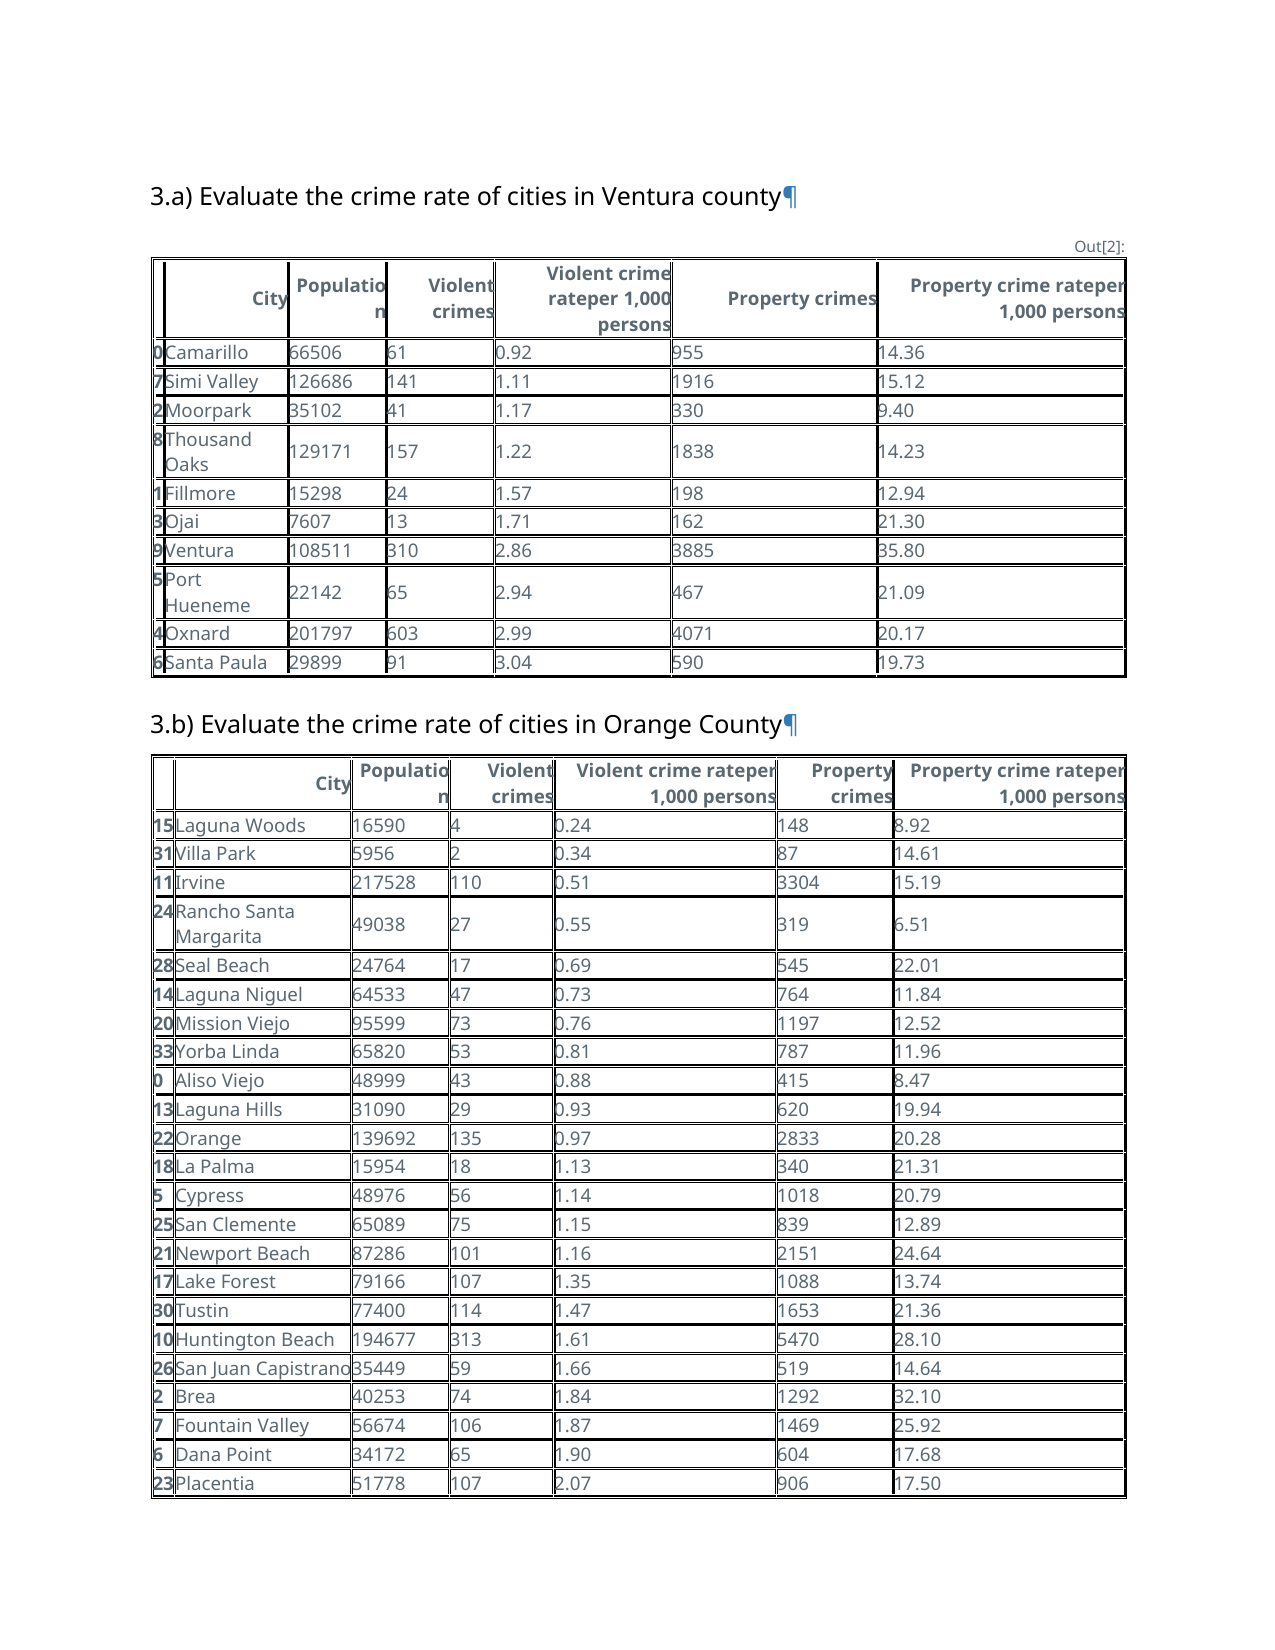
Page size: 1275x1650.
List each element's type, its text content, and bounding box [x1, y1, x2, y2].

table_cell 17 [154, 1265, 173, 1294]
table_cell 2 [154, 1380, 173, 1409]
table_cell Brea [176, 1384, 350, 1409]
table_cell 56 [451, 1183, 552, 1208]
table_cell 15954 [353, 1154, 448, 1179]
table_cell 1.13 [556, 1154, 775, 1179]
table_cell 107 [451, 1269, 552, 1294]
table_header Property crime rateper 1,000 persons [893, 758, 1124, 809]
table_cell 1.17 [496, 397, 670, 423]
table_cell 1.61 [556, 1326, 775, 1352]
table_cell 47 [451, 981, 552, 1007]
table_cell 26 [152, 1352, 175, 1380]
table_header Property crimes [671, 258, 877, 336]
table_cell 4071 [673, 621, 876, 646]
table_cell 6 [152, 1438, 173, 1467]
table_cell Santa Paula [164, 650, 288, 675]
table_cell 20.79 [895, 1179, 1125, 1208]
table_cell 21.30 [877, 506, 1126, 534]
table_cell 1.84 [556, 1384, 775, 1409]
table_cell 15 [152, 809, 175, 837]
table_cell 15.12 [879, 365, 1125, 394]
table_header Property crimes [777, 758, 893, 809]
table_cell 0.69 [556, 953, 775, 978]
table_cell 17.50 [893, 1467, 1126, 1495]
table_cell 21.36 [895, 1294, 1125, 1323]
table_cell 35.80 [879, 534, 1125, 563]
table_cell 13.74 [895, 1265, 1125, 1294]
table_cell 21.31 [895, 1150, 1125, 1179]
table_cell 415 [778, 1068, 892, 1093]
table_cell 32.10 [895, 1380, 1125, 1409]
table_cell 20.17 [879, 618, 1125, 646]
table_cell 74 [451, 1384, 552, 1409]
table_cell 2833 [778, 1125, 892, 1150]
table_cell 839 [778, 1211, 892, 1237]
table_cell 40253 [353, 1384, 448, 1409]
table_cell Oxnard [166, 621, 287, 646]
table_cell 11 [154, 866, 173, 895]
table_cell 0.73 [556, 981, 775, 1007]
table_cell 0.81 [556, 1039, 775, 1064]
table_cell 15.19 [895, 866, 1125, 895]
table_cell 22142 [290, 567, 385, 617]
subtitle 3.a) Evaluate the crime rate of cities in Ventura county¶ [150, 178, 1125, 212]
table_cell 48976 [353, 1183, 448, 1208]
table_cell 41 [388, 397, 493, 423]
table_cell 319 [778, 898, 892, 949]
table_header [154, 758, 175, 809]
table_cell La Palma [176, 1154, 350, 1179]
table_cell 24 [388, 480, 493, 506]
table_header Violent crime rateper 1,000 persons [554, 758, 777, 809]
table_cell 126686 [290, 369, 385, 394]
table_cell 1.57 [496, 480, 670, 506]
table_cell 22 [152, 1122, 175, 1150]
table_cell 1469 [778, 1413, 892, 1438]
table_cell 0.55 [556, 898, 775, 949]
table_cell 8.92 [893, 809, 1126, 837]
table_cell 16590 [353, 812, 448, 837]
table_cell Newport Beach [176, 1240, 350, 1265]
table_cell 59 [451, 1355, 552, 1380]
table_cell Laguna Niguel [176, 981, 350, 1007]
table_cell 5 [154, 1179, 173, 1208]
table_cell San Juan Capistrano [176, 1355, 350, 1380]
table_cell 21.09 [879, 563, 1125, 617]
table_cell 467 [673, 567, 876, 617]
table_cell 0.34 [556, 841, 775, 866]
table_cell 1.71 [496, 509, 670, 534]
table_cell 310 [388, 538, 493, 563]
table_cell Ojai [166, 509, 287, 534]
table_cell 35449 [353, 1355, 448, 1380]
table_cell 19.73 [877, 646, 1125, 675]
table_header Violent crimes [450, 756, 554, 809]
table_header Violent crime rateper 1,000 persons [495, 260, 671, 336]
table_cell 75 [451, 1211, 552, 1237]
table_cell Seal Beach [176, 953, 350, 978]
table_cell 764 [778, 981, 892, 1007]
table_cell 2.94 [496, 567, 670, 617]
text Out[2]: [150, 226, 1125, 257]
table_cell 6.51 [895, 895, 1124, 949]
table_cell 0.24 [556, 812, 775, 837]
table_cell Aliso Viejo [176, 1068, 350, 1093]
table_cell 56674 [353, 1413, 448, 1438]
table_header Violent crimes [386, 260, 495, 336]
table_cell 21 [152, 1237, 175, 1265]
table_cell 87 [778, 841, 892, 866]
table_cell 340 [778, 1154, 892, 1179]
table_cell Huntington Beach [176, 1326, 350, 1352]
table_cell 101 [451, 1240, 552, 1265]
table_cell 2.07 [554, 1470, 777, 1495]
table_cell 28 [154, 949, 173, 978]
table_cell 33 [154, 1035, 173, 1064]
table_cell Laguna Woods [176, 812, 350, 837]
table_cell 24764 [353, 953, 448, 978]
table_cell 620 [778, 1096, 892, 1122]
table_cell 9.40 [879, 394, 1124, 423]
table_cell 114 [451, 1298, 552, 1323]
table_cell 3304 [778, 870, 892, 895]
table_cell 955 [673, 340, 876, 365]
table_cell 12.94 [877, 477, 1126, 506]
table_cell 51778 [352, 1470, 449, 1495]
table_cell 43 [451, 1068, 552, 1093]
table_cell 108511 [290, 538, 385, 563]
table_cell 77400 [353, 1298, 448, 1323]
table_cell Lake Forest [176, 1269, 350, 1294]
table_cell 162 [673, 509, 876, 534]
table_cell 28.10 [895, 1323, 1126, 1352]
table_cell Orange [176, 1125, 350, 1150]
table_cell 66506 [290, 340, 385, 365]
table_cell 4 [451, 812, 552, 837]
table_cell Villa Park [176, 841, 350, 866]
table_cell 24 [154, 895, 173, 949]
table_cell Rancho Santa Margarita [176, 898, 350, 949]
table_cell 1197 [778, 1010, 892, 1035]
table_cell 22.01 [895, 949, 1125, 978]
table_cell 31 [154, 838, 173, 866]
table_cell 0 [154, 1064, 173, 1093]
table_cell 1.22 [496, 426, 670, 477]
table_cell 3885 [673, 538, 876, 563]
table_cell 79166 [353, 1269, 448, 1294]
table_cell 13 [152, 1093, 173, 1122]
table_cell 2 [451, 841, 552, 866]
table_cell Irvine [176, 870, 350, 895]
table_cell 8.47 [895, 1064, 1125, 1093]
table_cell 35102 [290, 397, 385, 423]
table_cell Yorba Linda [176, 1039, 350, 1064]
table_cell Cypress [176, 1183, 350, 1208]
table_cell 1.15 [556, 1211, 775, 1237]
table_cell 31090 [353, 1096, 448, 1122]
table_cell 129171 [290, 426, 385, 477]
table_cell 48999 [353, 1068, 448, 1093]
table_cell 23 [152, 1467, 175, 1495]
table_cell 27 [451, 898, 552, 949]
table_cell 14.61 [895, 838, 1125, 866]
table_cell 15298 [290, 480, 385, 506]
table_cell 7607 [290, 509, 385, 534]
table_cell 1018 [778, 1183, 892, 1208]
table_cell 18 [154, 1150, 173, 1179]
table_cell 17.68 [895, 1438, 1126, 1467]
table_cell 157 [388, 426, 493, 477]
table_cell 2151 [778, 1240, 892, 1265]
table_cell 1.11 [496, 369, 670, 394]
table_cell 139692 [353, 1125, 448, 1150]
table_cell 1.35 [556, 1269, 775, 1294]
table_cell 110 [451, 870, 552, 895]
table_cell 313 [451, 1326, 552, 1352]
table_cell 198 [673, 480, 876, 506]
table_cell Thousand Oaks [166, 426, 287, 477]
table_cell 1292 [778, 1384, 892, 1409]
table_cell 65 [451, 1441, 552, 1467]
table_cell 20 [152, 1007, 175, 1035]
table_cell 906 [777, 1470, 893, 1495]
table_cell 10 [152, 1323, 173, 1352]
table_header City [175, 758, 352, 809]
table_header Population [288, 260, 386, 336]
table_cell 65 [388, 567, 493, 617]
table_cell Port Hueneme [166, 567, 287, 617]
table_cell 2.86 [496, 538, 670, 563]
table_cell 29899 [288, 650, 386, 675]
table_cell 217528 [353, 870, 448, 895]
table_cell 18 [451, 1154, 552, 1179]
table_cell 1838 [673, 426, 876, 477]
table_cell Moorpark [166, 397, 287, 423]
table_cell Ventura [166, 538, 287, 563]
table_cell 25.92 [895, 1409, 1125, 1438]
table_cell 61 [388, 340, 493, 365]
table_cell 19.94 [895, 1093, 1126, 1122]
table_cell 65089 [353, 1211, 448, 1237]
table_header Property crime rateper 1,000 persons [877, 260, 1124, 336]
table_cell 148 [778, 812, 892, 837]
table_cell 30 [154, 1294, 173, 1323]
table_cell 603 [388, 621, 493, 646]
table_cell 1916 [673, 369, 876, 394]
table_cell 34172 [353, 1441, 448, 1467]
table_cell 17 [451, 953, 552, 978]
table_cell 14.23 [877, 423, 1126, 477]
table_cell 141 [388, 369, 493, 394]
table_cell 95599 [353, 1010, 448, 1035]
table_cell 787 [778, 1039, 892, 1064]
table_cell 0.93 [556, 1096, 775, 1122]
table_cell 590 [671, 650, 877, 675]
table_cell 545 [778, 953, 892, 978]
table_cell 1.87 [556, 1413, 775, 1438]
table_cell 5470 [778, 1326, 892, 1352]
table_cell 201797 [290, 621, 385, 646]
table_cell 1088 [778, 1269, 892, 1294]
table_cell 0.97 [556, 1125, 775, 1150]
table_cell 2.99 [496, 621, 670, 646]
table_cell 1.90 [556, 1441, 775, 1467]
table_cell 0.88 [556, 1068, 775, 1093]
table_cell Fountain Valley [176, 1413, 350, 1438]
table_header [154, 260, 164, 336]
table_cell 73 [451, 1010, 552, 1035]
table_cell 24.64 [893, 1237, 1126, 1265]
table_cell 106 [451, 1413, 552, 1438]
table_cell Mission Viejo [176, 1010, 350, 1035]
table_cell 519 [778, 1355, 892, 1380]
table_cell 64533 [353, 981, 448, 1007]
table_cell 135 [451, 1125, 552, 1150]
table_cell 5956 [353, 841, 448, 866]
table_cell 25 [152, 1208, 173, 1237]
table_cell 14.36 [879, 336, 1125, 365]
table_cell 1.16 [556, 1240, 775, 1265]
subtitle 3.b) Evaluate the crime rate of cities in Orange County¶ [150, 706, 1125, 740]
table_cell 11.96 [895, 1035, 1125, 1064]
table_cell Laguna Hills [176, 1096, 350, 1122]
table_cell 14.64 [893, 1352, 1126, 1380]
table_cell 11.84 [895, 978, 1126, 1007]
table_cell Tustin [176, 1298, 350, 1323]
table_cell 0.76 [556, 1010, 775, 1035]
table_cell 3.04 [495, 650, 671, 675]
table_cell 49038 [353, 898, 448, 949]
table_cell 1.14 [556, 1183, 775, 1208]
table_cell 604 [778, 1441, 892, 1467]
table_cell Simi Valley [166, 369, 287, 394]
table_cell 194677 [353, 1326, 448, 1352]
table_cell 12.89 [895, 1208, 1126, 1237]
table_cell 1.47 [556, 1298, 775, 1323]
table_cell 7 [154, 1409, 173, 1438]
table_cell 12.52 [893, 1007, 1126, 1035]
table_cell 53 [451, 1039, 552, 1064]
table_cell 107 [450, 1467, 554, 1495]
table_cell 65820 [353, 1039, 448, 1064]
table_cell 1653 [778, 1298, 892, 1323]
table_header Population [352, 758, 449, 809]
table_cell Placentia [175, 1470, 352, 1495]
table_header City [164, 260, 288, 336]
table_cell Camarillo [166, 340, 287, 365]
table_cell 20.28 [893, 1122, 1126, 1150]
table_cell 87286 [353, 1240, 448, 1265]
table_cell 13 [388, 509, 493, 534]
table_cell Dana Point [176, 1441, 350, 1467]
table_cell Fillmore [166, 480, 287, 506]
table_cell San Clemente [176, 1211, 350, 1237]
table_cell 14 [152, 978, 173, 1007]
table_cell 29 [451, 1096, 552, 1122]
table_cell 0.92 [496, 340, 670, 365]
table_cell 91 [386, 650, 495, 675]
table_cell 1.66 [556, 1355, 775, 1380]
table_cell 330 [673, 397, 876, 423]
table_cell 0.51 [556, 870, 775, 895]
